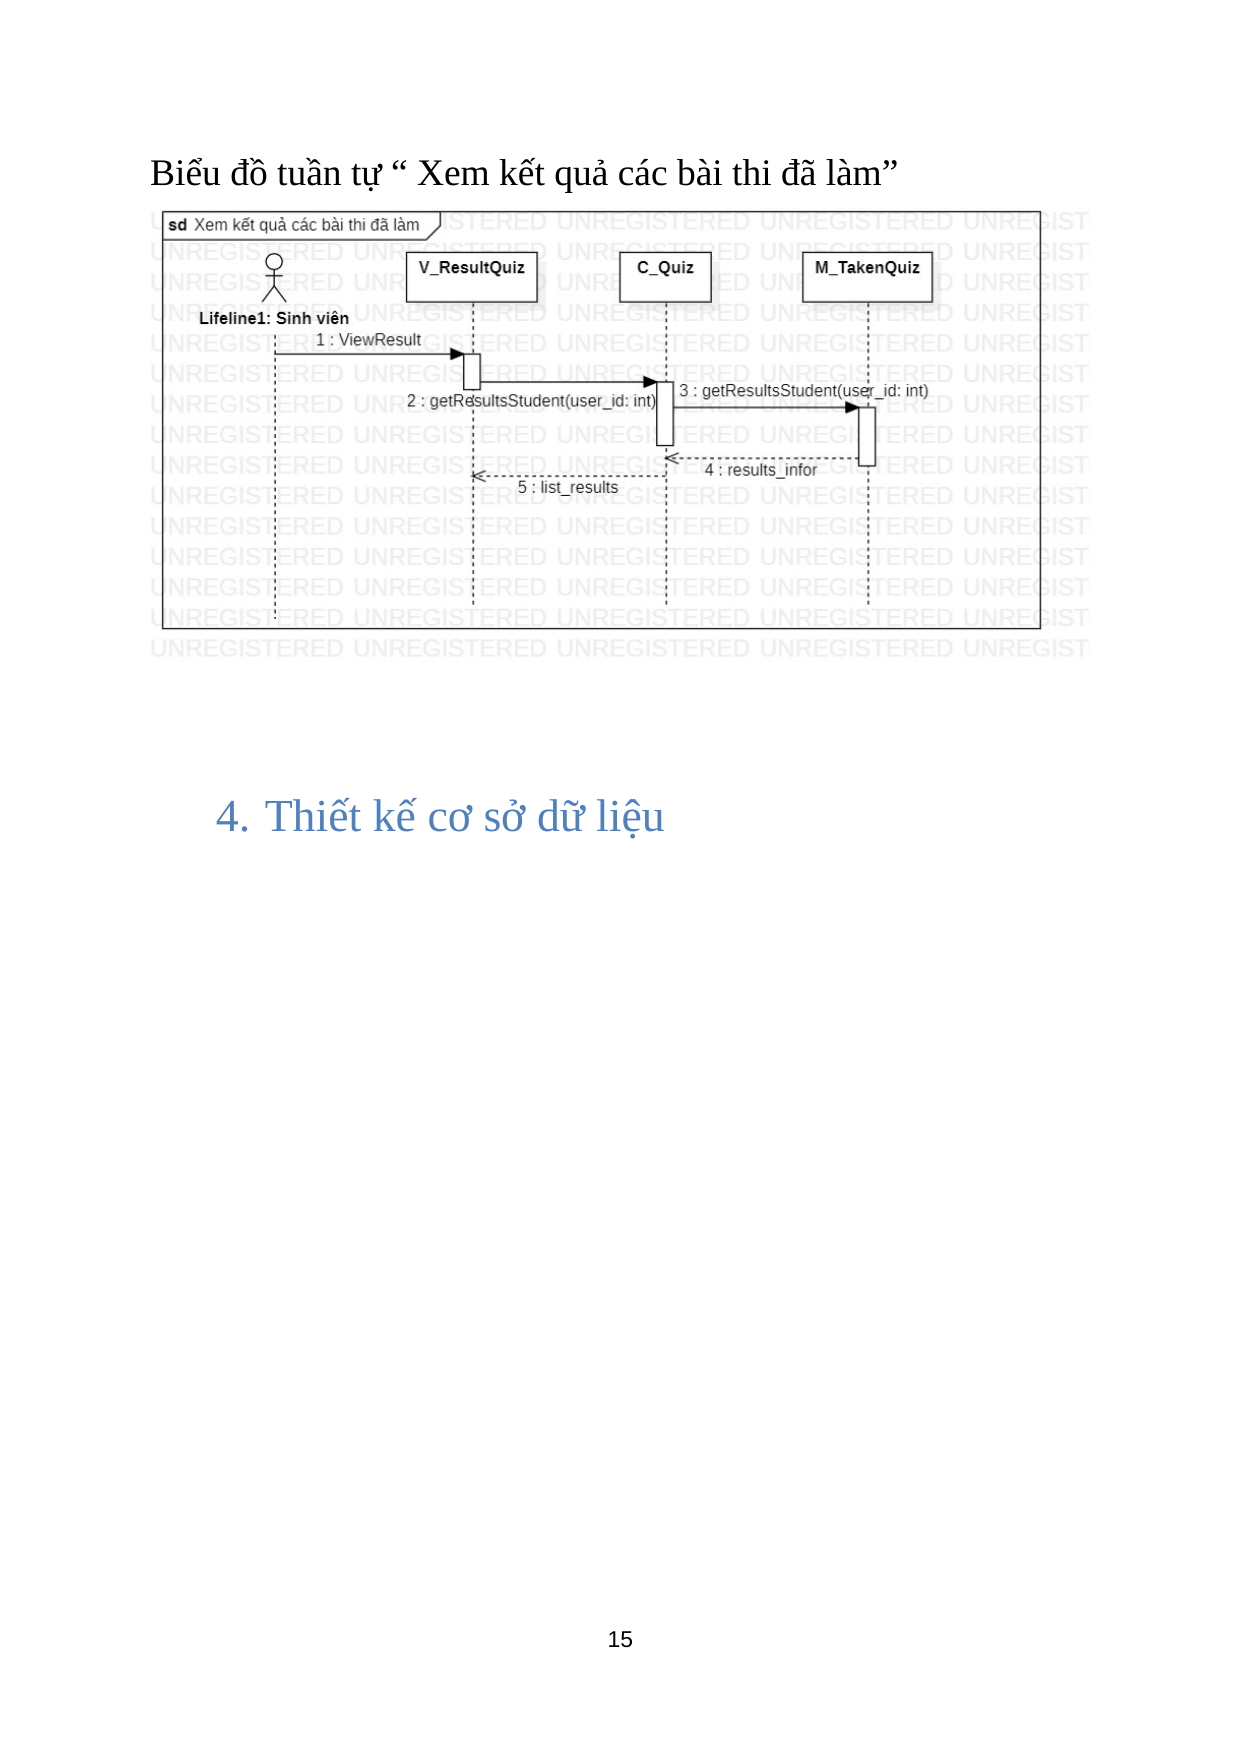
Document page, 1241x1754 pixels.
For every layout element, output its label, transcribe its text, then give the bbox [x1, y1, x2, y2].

text Biểu đồ tuần tự “ Xem kết quả các bài thi đã làm” [150, 150, 1090, 193]
list Thiết kế cơ sở dữ liệu [216, 789, 1090, 842]
picture [150, 199, 1091, 679]
